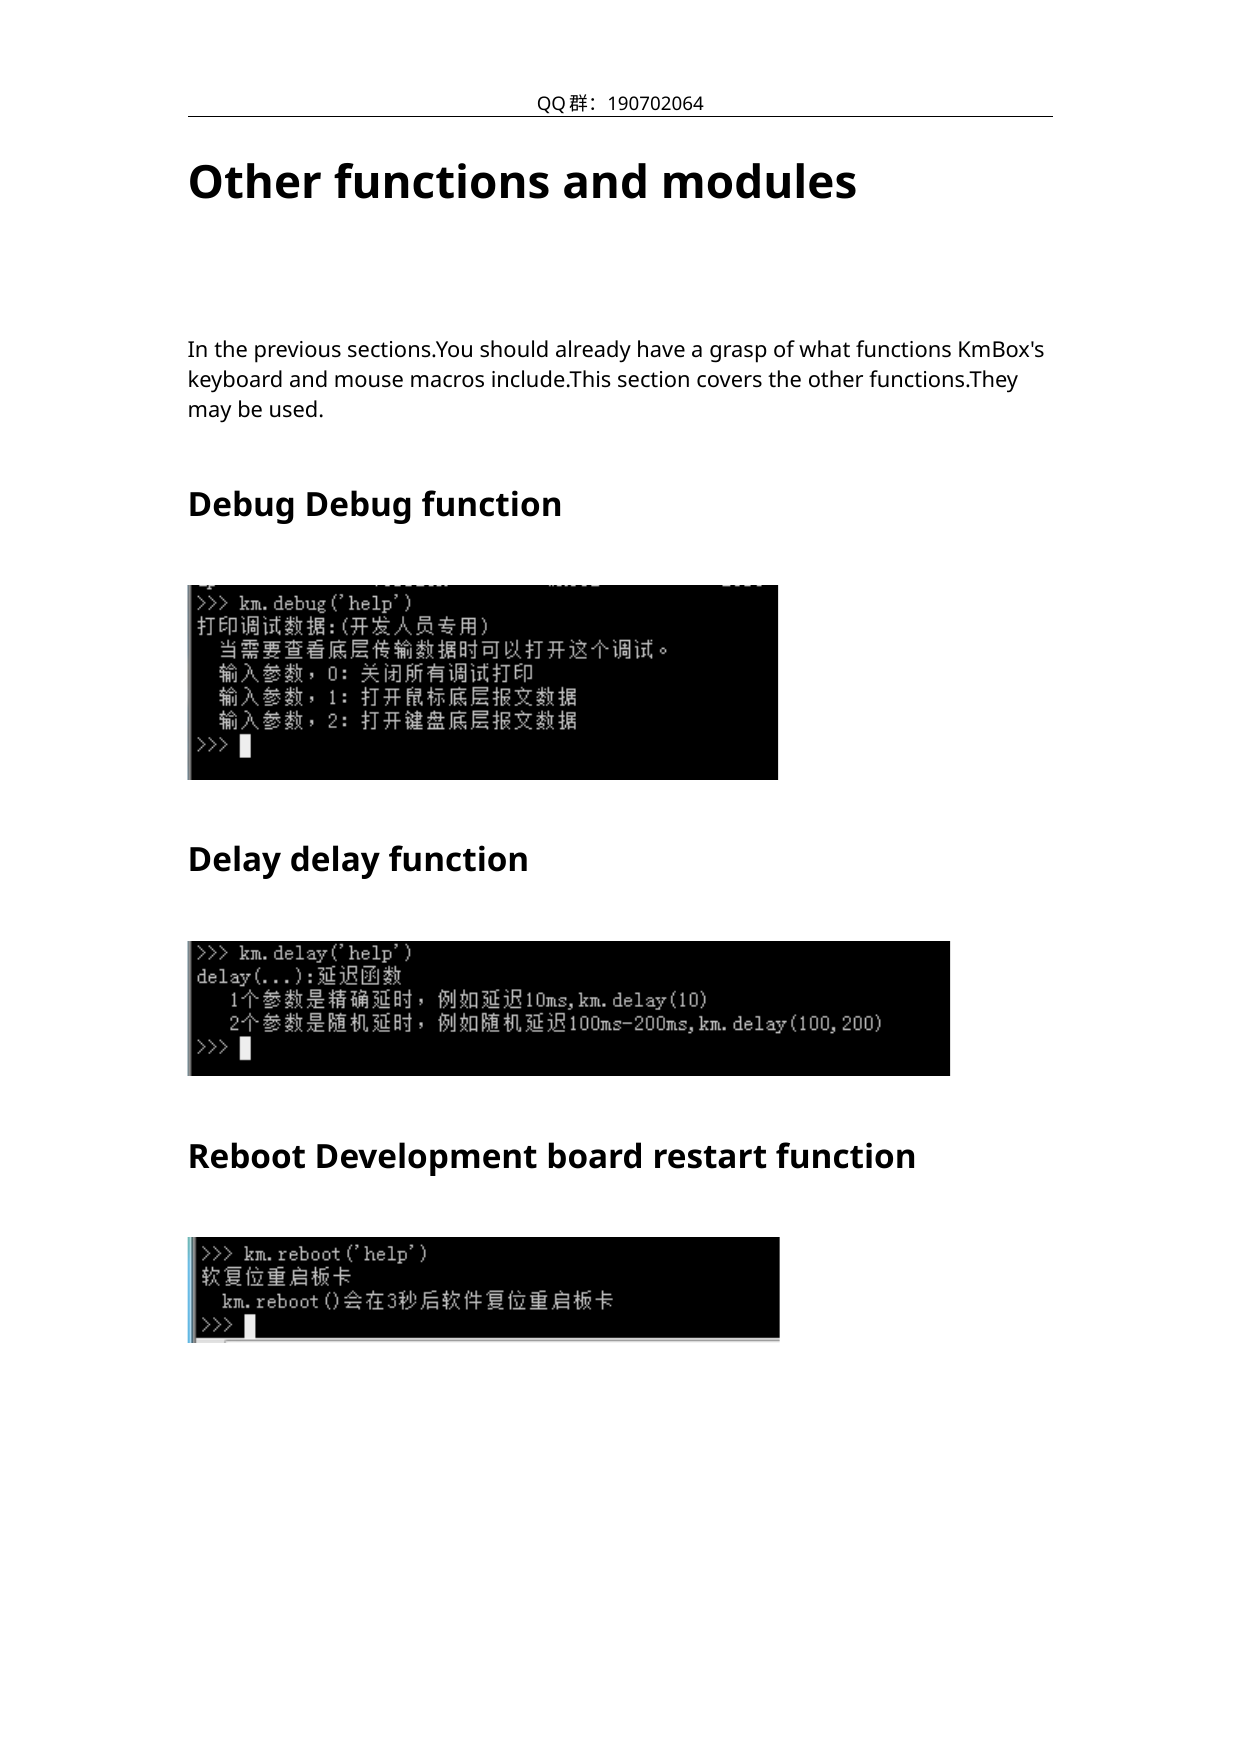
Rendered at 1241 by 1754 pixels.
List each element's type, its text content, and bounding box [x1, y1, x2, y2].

text In the previous sections.You should already have a grasp of what functions KmBox's keyboard and mouse macros include.This section covers the other functions.They may be used. [187, 334, 1053, 423]
subtitle Debug Debug function [187, 480, 1053, 526]
subtitle Delay delay function [187, 836, 1053, 881]
picture [187, 1237, 780, 1343]
picture [187, 941, 951, 1076]
picture [187, 585, 779, 780]
subtitle Other functions and modules [187, 150, 1053, 212]
subtitle Reboot Development board restart function [187, 1132, 1053, 1178]
